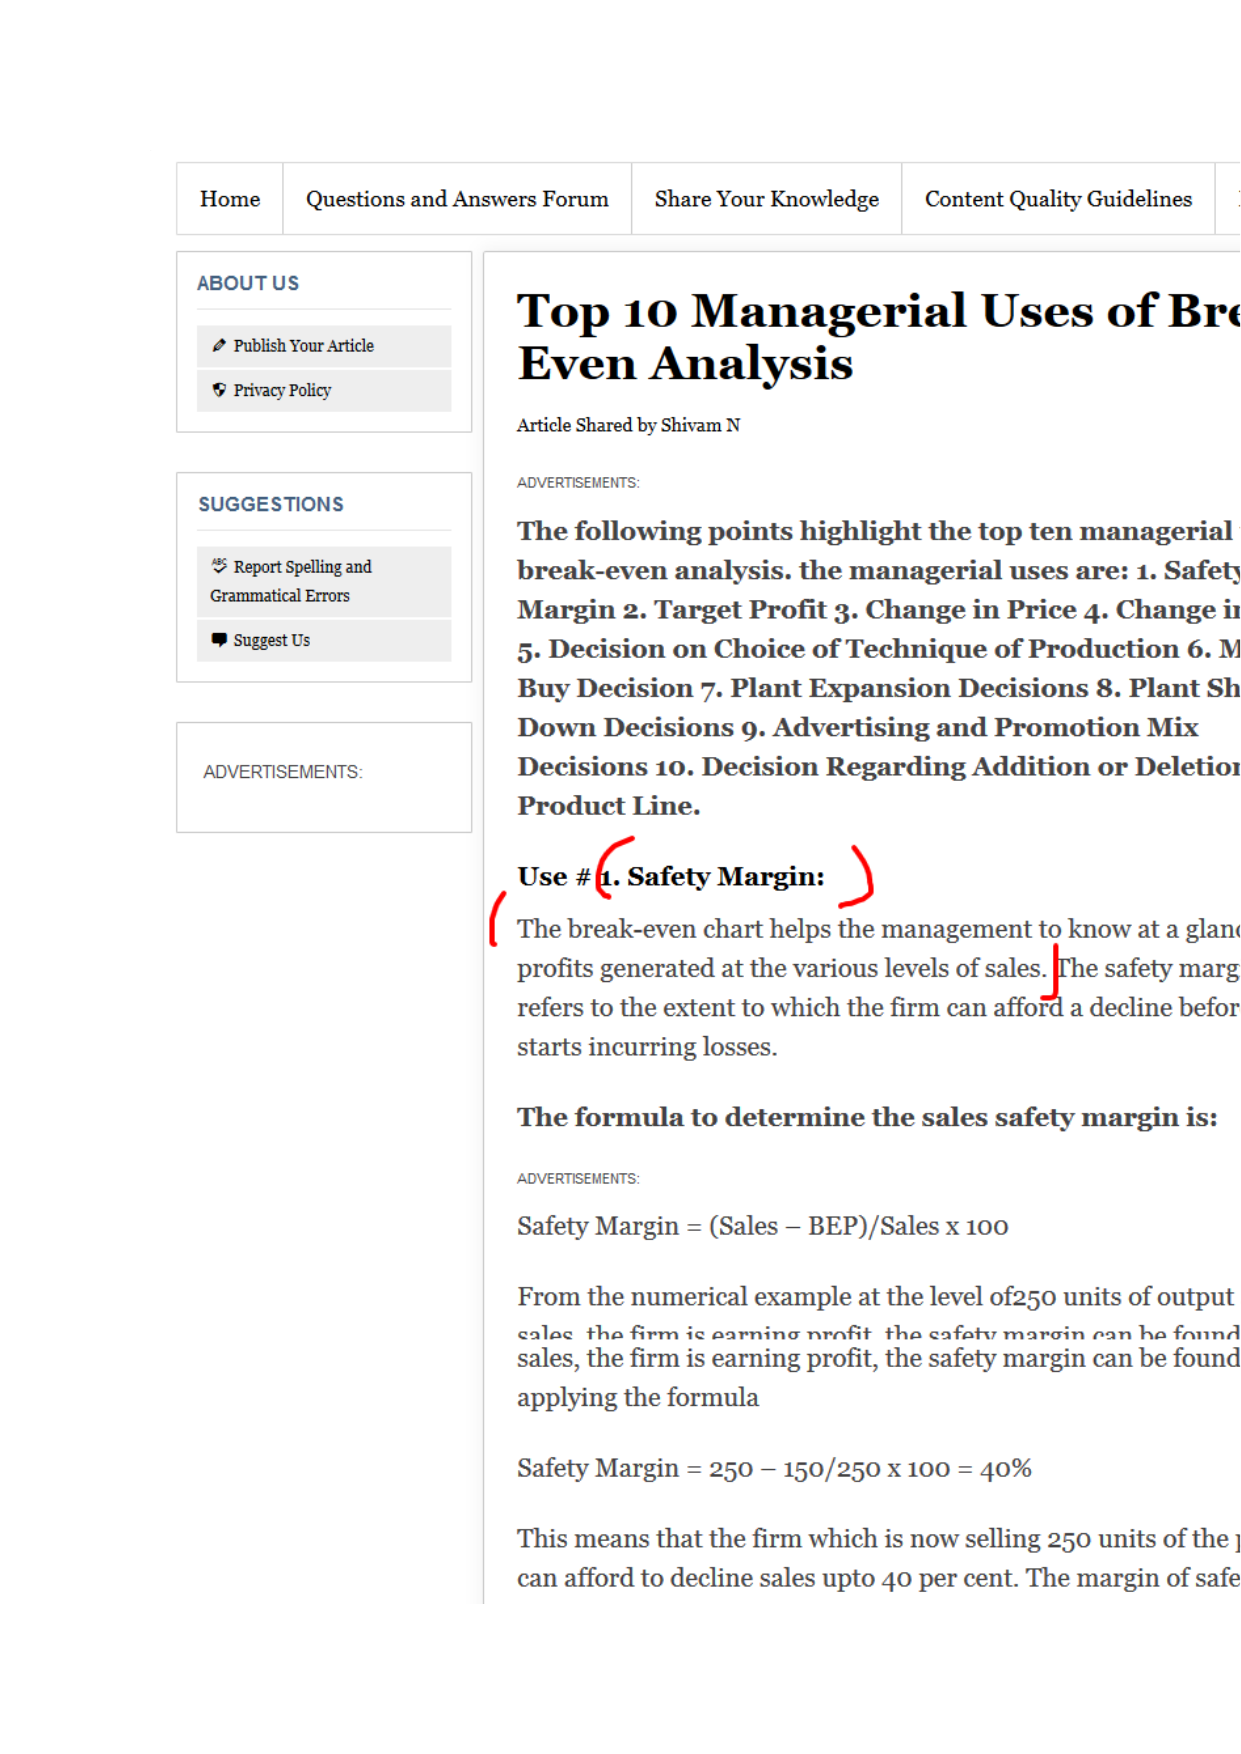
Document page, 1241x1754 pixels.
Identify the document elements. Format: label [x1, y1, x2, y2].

picture [150, 150, 1241, 1604]
